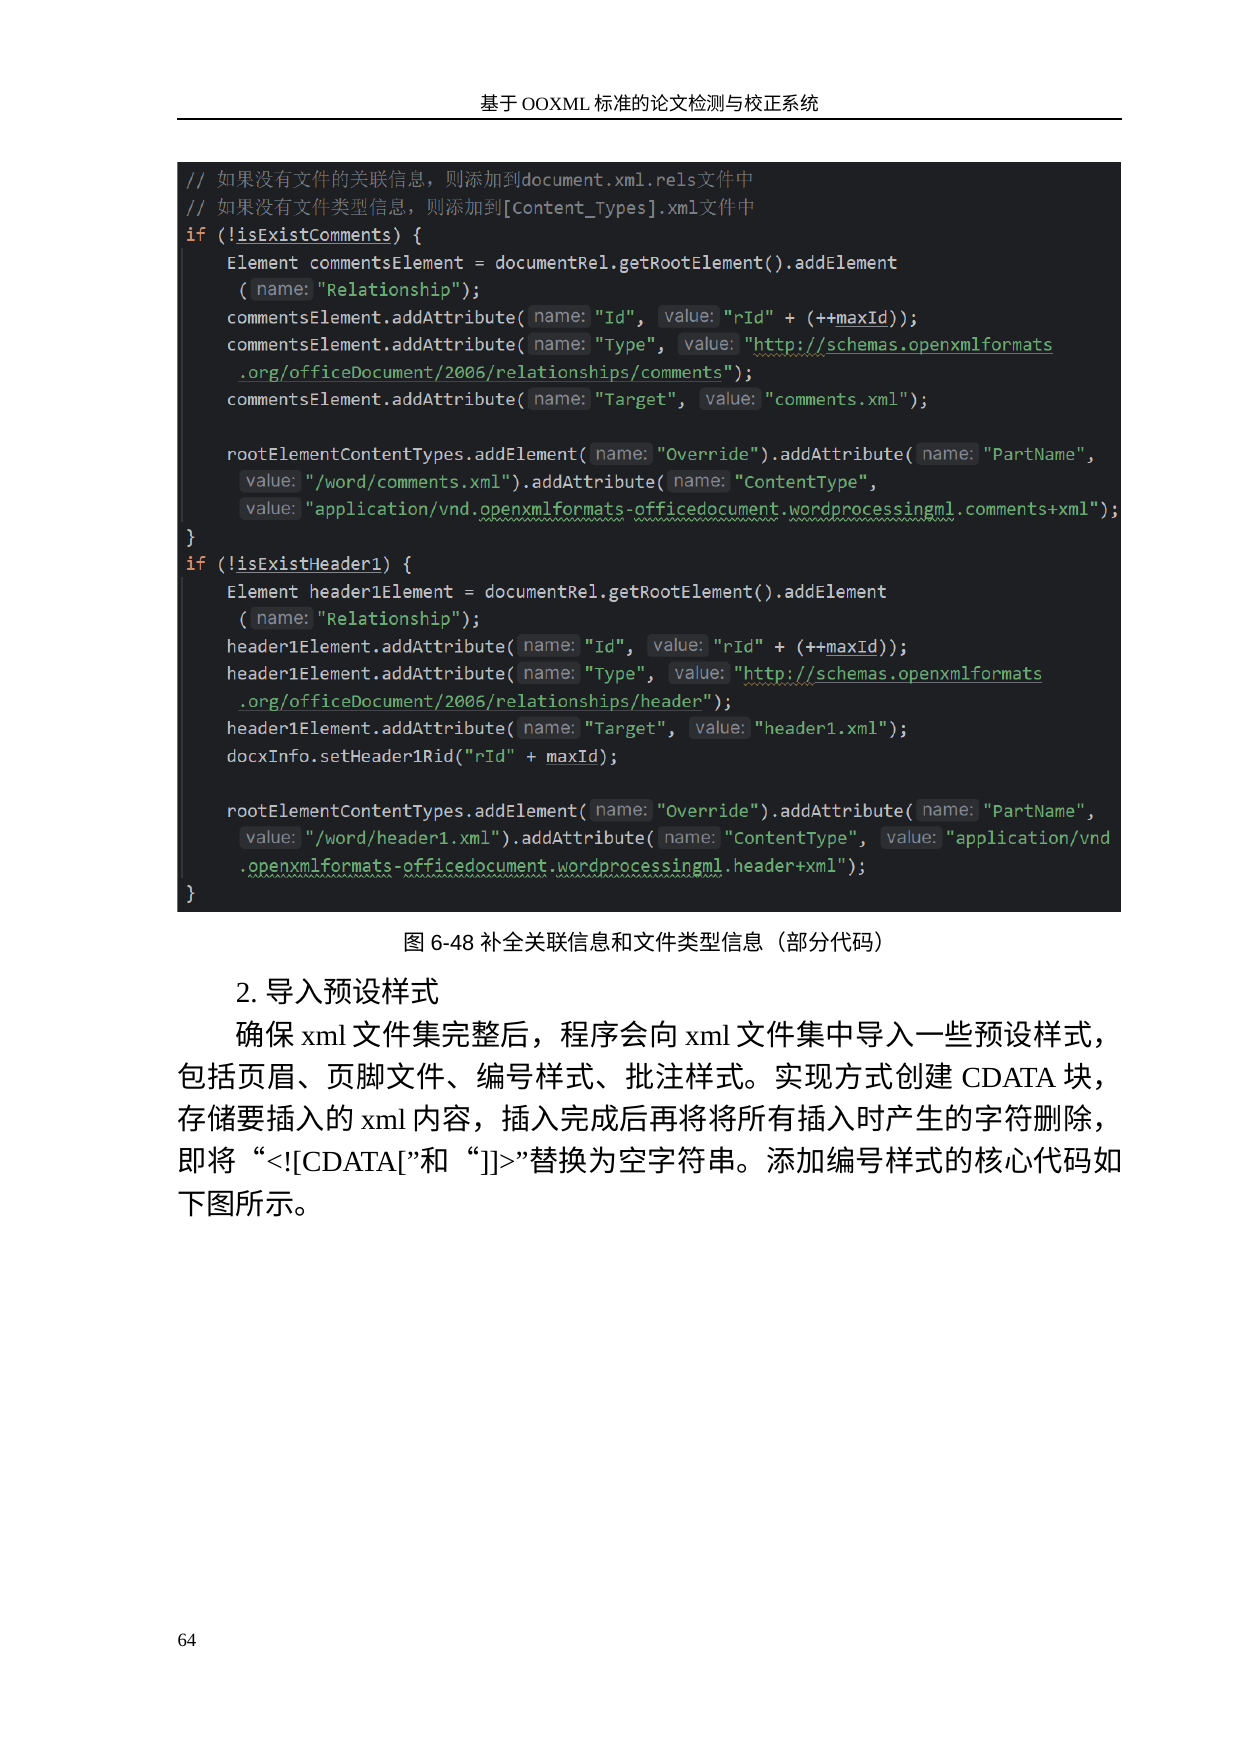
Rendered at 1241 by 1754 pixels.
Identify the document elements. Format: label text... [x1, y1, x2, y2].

list 确保xml文件集完整后，程序会向xml文件集中导入一些预设样式，包括页眉、页脚文件、编号样式、批注样式。实现方式创建CDATA块，存储要插入的xml内容，插入完成后再将将所有插入时产生的字符删除，即将“<![CDATA[”和“]]>”替换为空字符串。添加编号样式的核心代码如下图所示。 [177, 1011, 1122, 1222]
list 导入预设样式 [177, 969, 1122, 1011]
picture [177, 162, 1121, 912]
